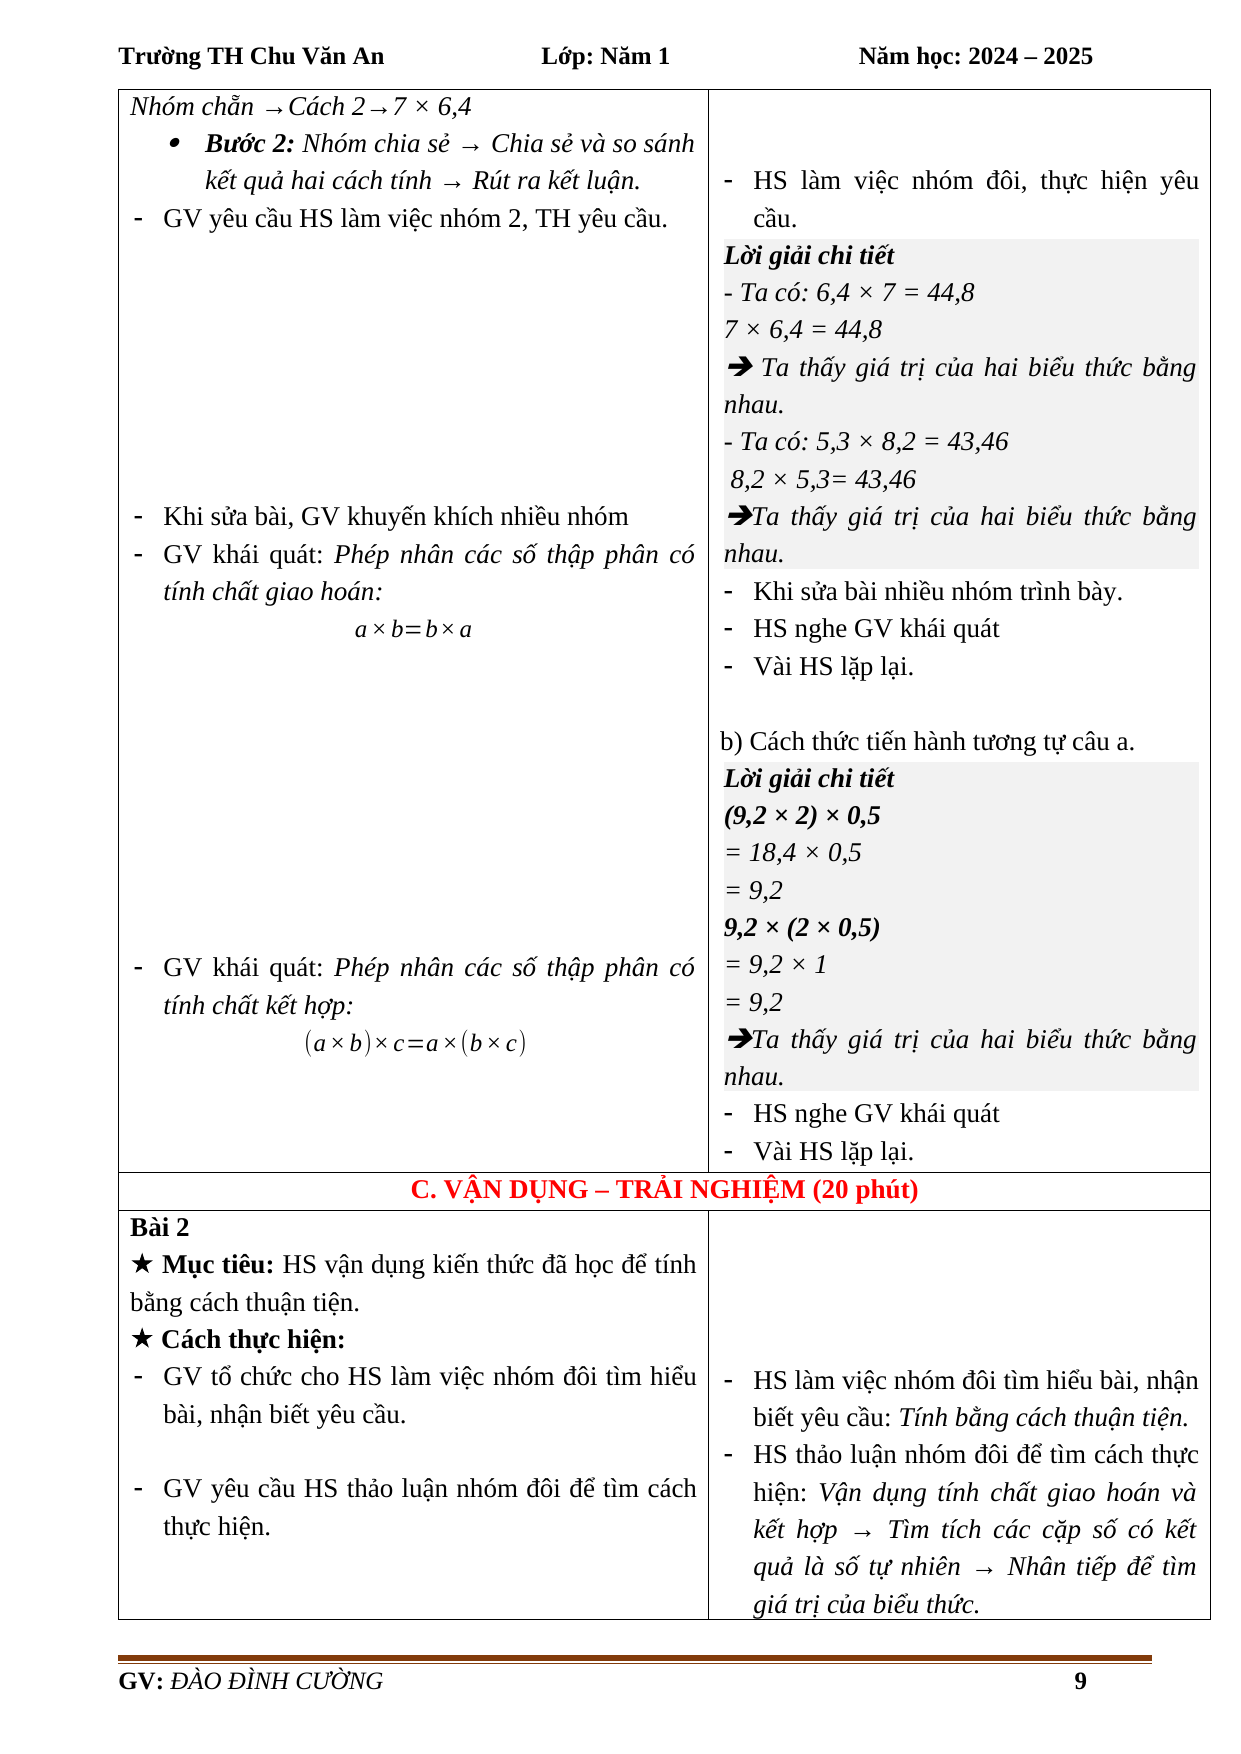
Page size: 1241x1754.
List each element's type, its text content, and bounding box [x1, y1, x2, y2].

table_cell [119, 1211, 708, 1619]
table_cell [709, 1211, 1210, 1619]
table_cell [119, 90, 708, 1172]
table_cell C. VẬN DỤNG – TRẢI NGHIỆM (20 phút) [119, 1173, 1210, 1210]
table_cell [709, 90, 1210, 1172]
